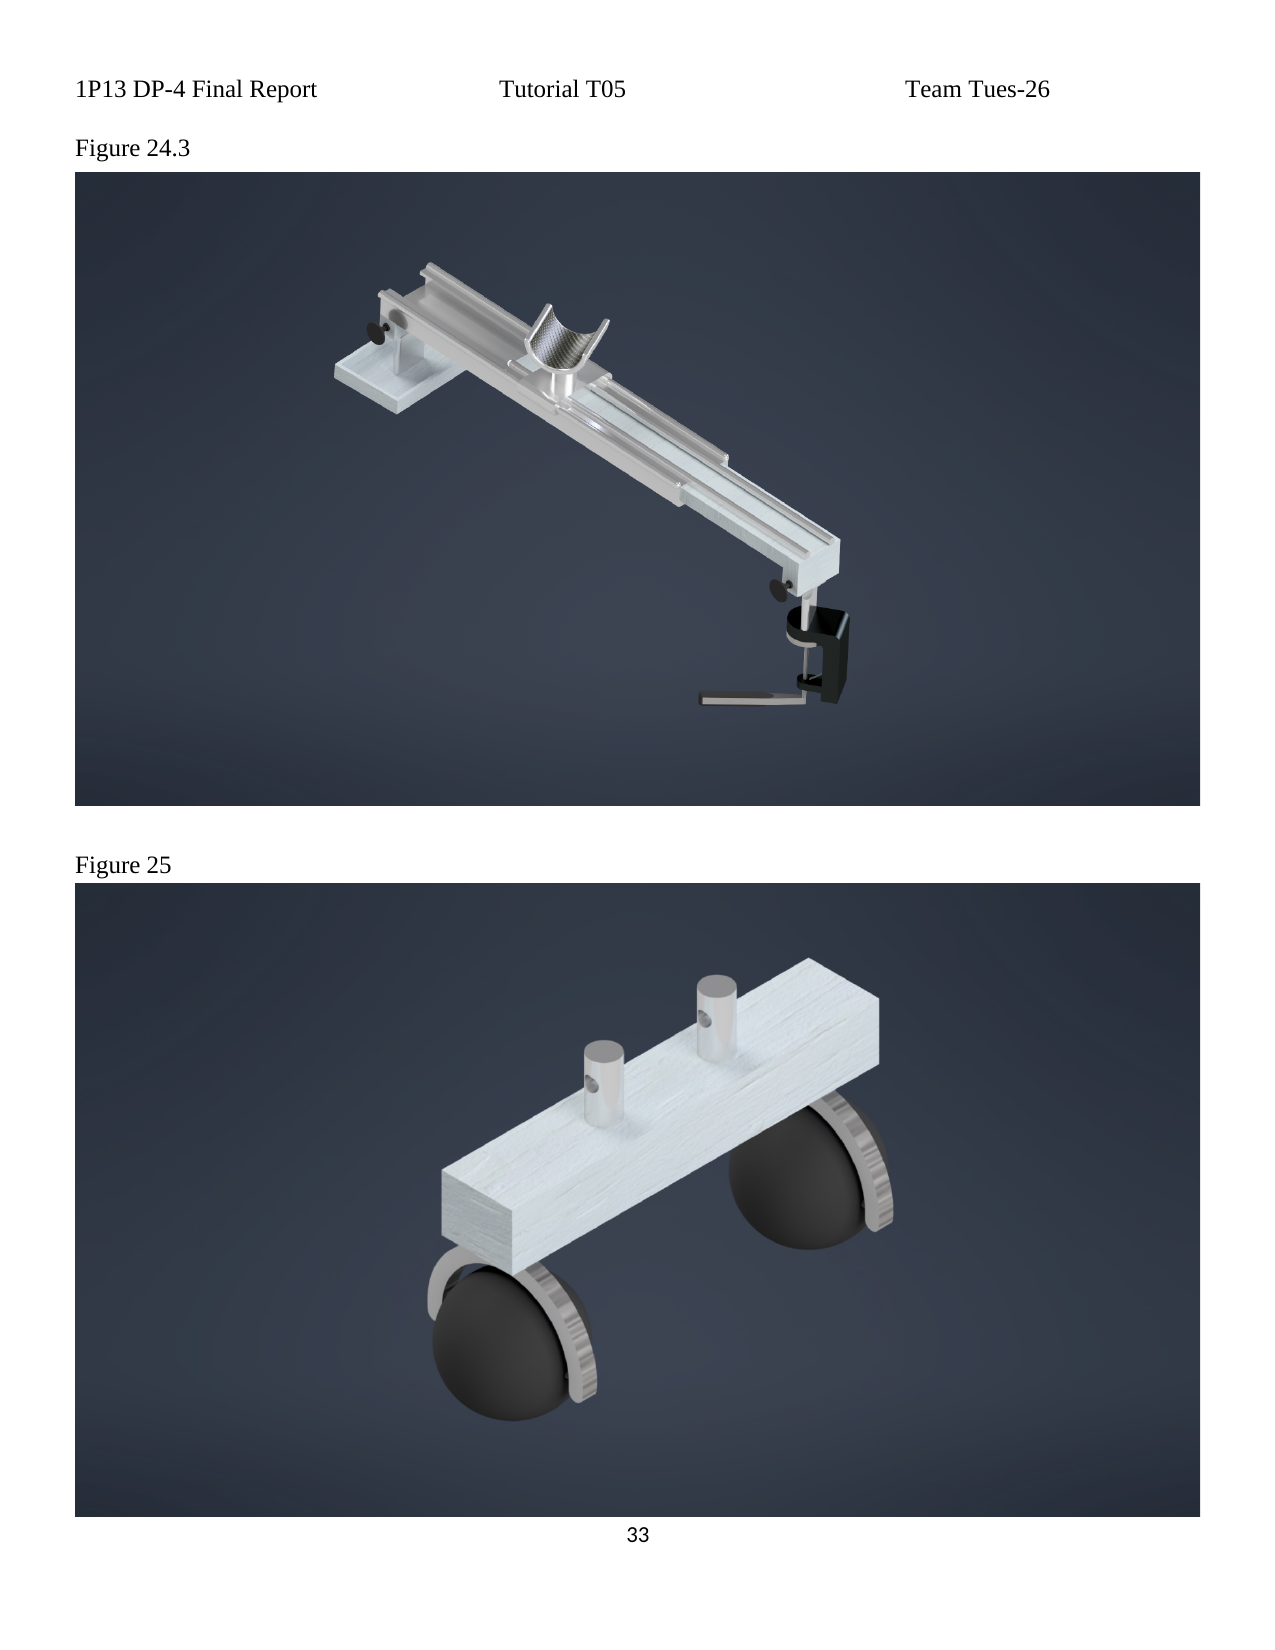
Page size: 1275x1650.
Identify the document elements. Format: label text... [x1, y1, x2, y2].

picture [75, 883, 1200, 1517]
text Figure 25 [75, 850, 1200, 879]
text Figure 24.3 [75, 133, 1200, 162]
picture [75, 172, 1200, 806]
